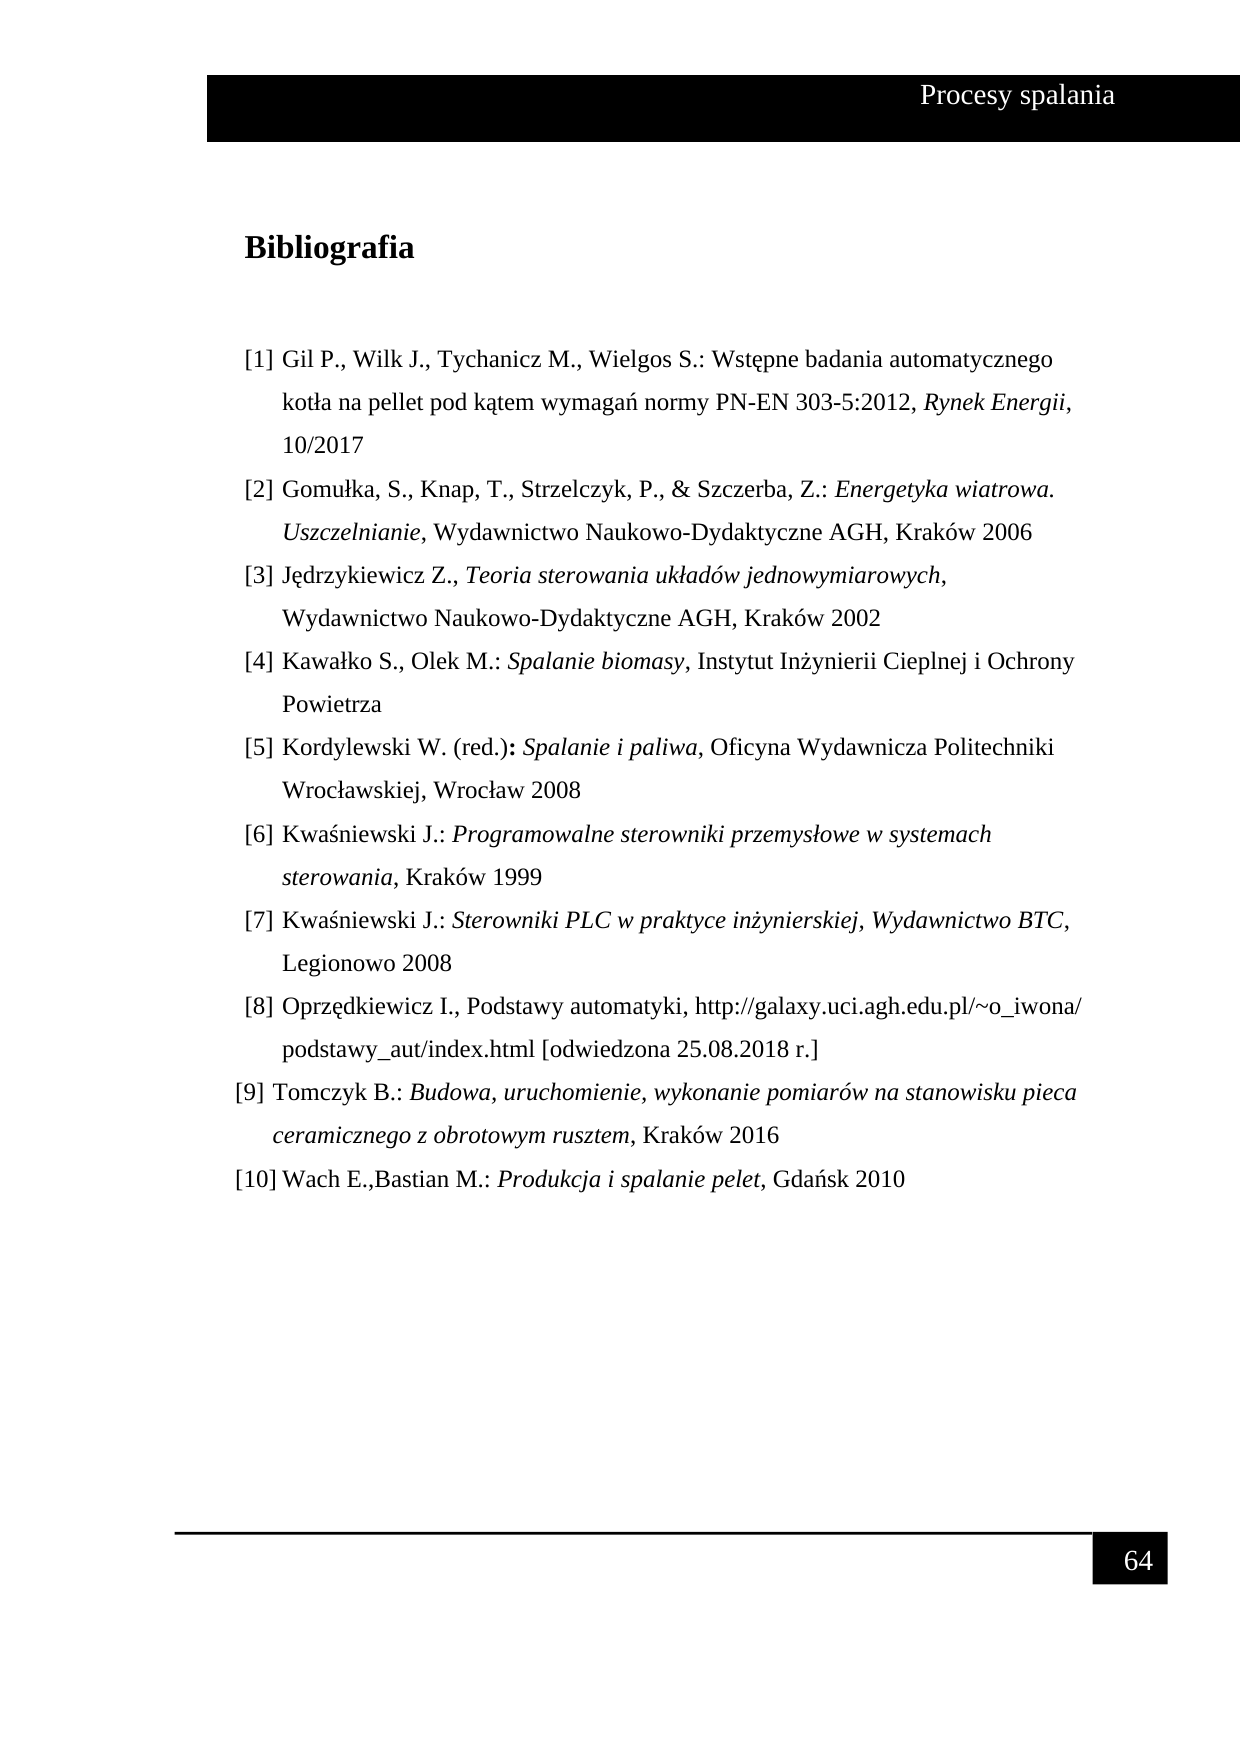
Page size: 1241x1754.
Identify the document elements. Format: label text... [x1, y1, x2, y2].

subtitle Bibliografia [244, 227, 1092, 265]
list Kawałko S., Olek M.: Spalanie biomasy, Instytut Inżynierii Cieplnej i Ochrony Powietrza [244, 646, 1092, 718]
list Gomułka, S., Knap, T., Strzelczyk, P., & Szczerba, Z.: Energetyka wiatrowa. Uszczelnianie, Wydawnictwo Naukowo-Dydaktyczne AGH, Kraków 2006 [244, 474, 1092, 546]
list Jędrzykiewicz Z., Teoria sterowania układów jednowymiarowych, Wydawnictwo Naukowo-Dydaktyczne AGH, Kraków 2002 [244, 560, 1092, 632]
list Kordylewski W. (red.): Spalanie i paliwa, Oficyna Wydawnicza Politechniki Wrocławskiej, Wrocław 2008 [244, 732, 1092, 804]
list Kwaśniewski J.: Sterowniki PLC w praktyce inżynierskiej, Wydawnictwo BTC, Legionowo 2008 [244, 905, 1092, 977]
list Gil P., Wilk J., Tychanicz M., Wielgos S.: Wstępne badania automatycznego kotła na pellet pod kątem wymagań normy PN-EN 303-5:2012, Rynek Energii, 10/2017 [244, 344, 1092, 459]
list Oprzędkiewicz I., Podstawy automatyki, http://galaxy.uci.agh.edu.pl/~o_iwona/ podstawy_aut/index.html [odwiedzona 25.08.2018 r.] [244, 991, 1092, 1063]
list Tomczyk B.: Budowa, uruchomienie, wykonanie pomiarów na stanowisku pieca ceramicznego z obrotowym rusztem, Kraków 2016 [235, 1077, 1092, 1149]
list Kwaśniewski J.: Programowalne sterowniki przemysłowe w systemach sterowania, Kraków 1999 [244, 819, 1092, 891]
list Wach E.,Bastian M.: Produkcja i spalanie pelet, Gdańsk 2010 [235, 1164, 1092, 1192]
